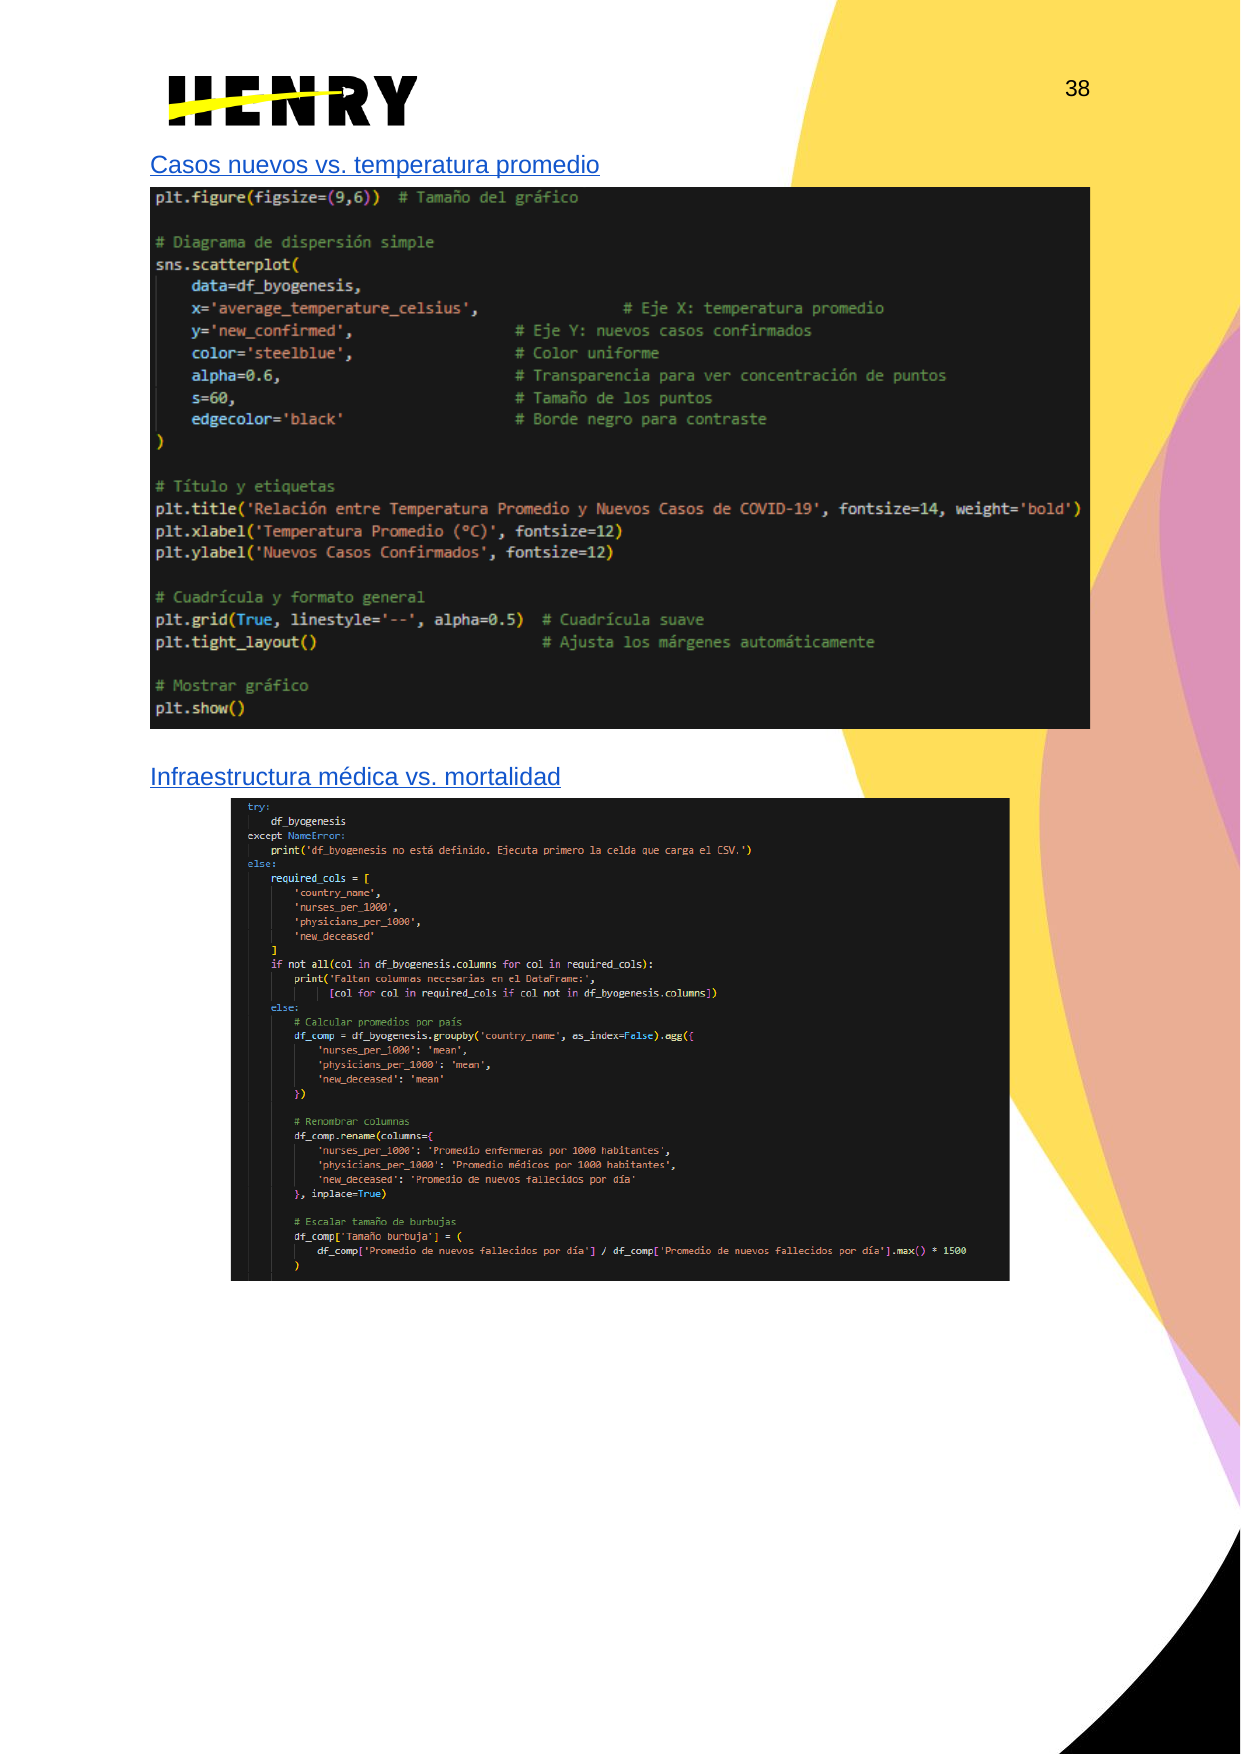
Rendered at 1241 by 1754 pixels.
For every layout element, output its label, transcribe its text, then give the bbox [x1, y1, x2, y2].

subtitle Infraestructura médica vs. mortalidad [150, 762, 1090, 791]
picture [0, 0, 1241, 1754]
subtitle Casos nuevos vs. temperatura promedio [150, 150, 1090, 179]
